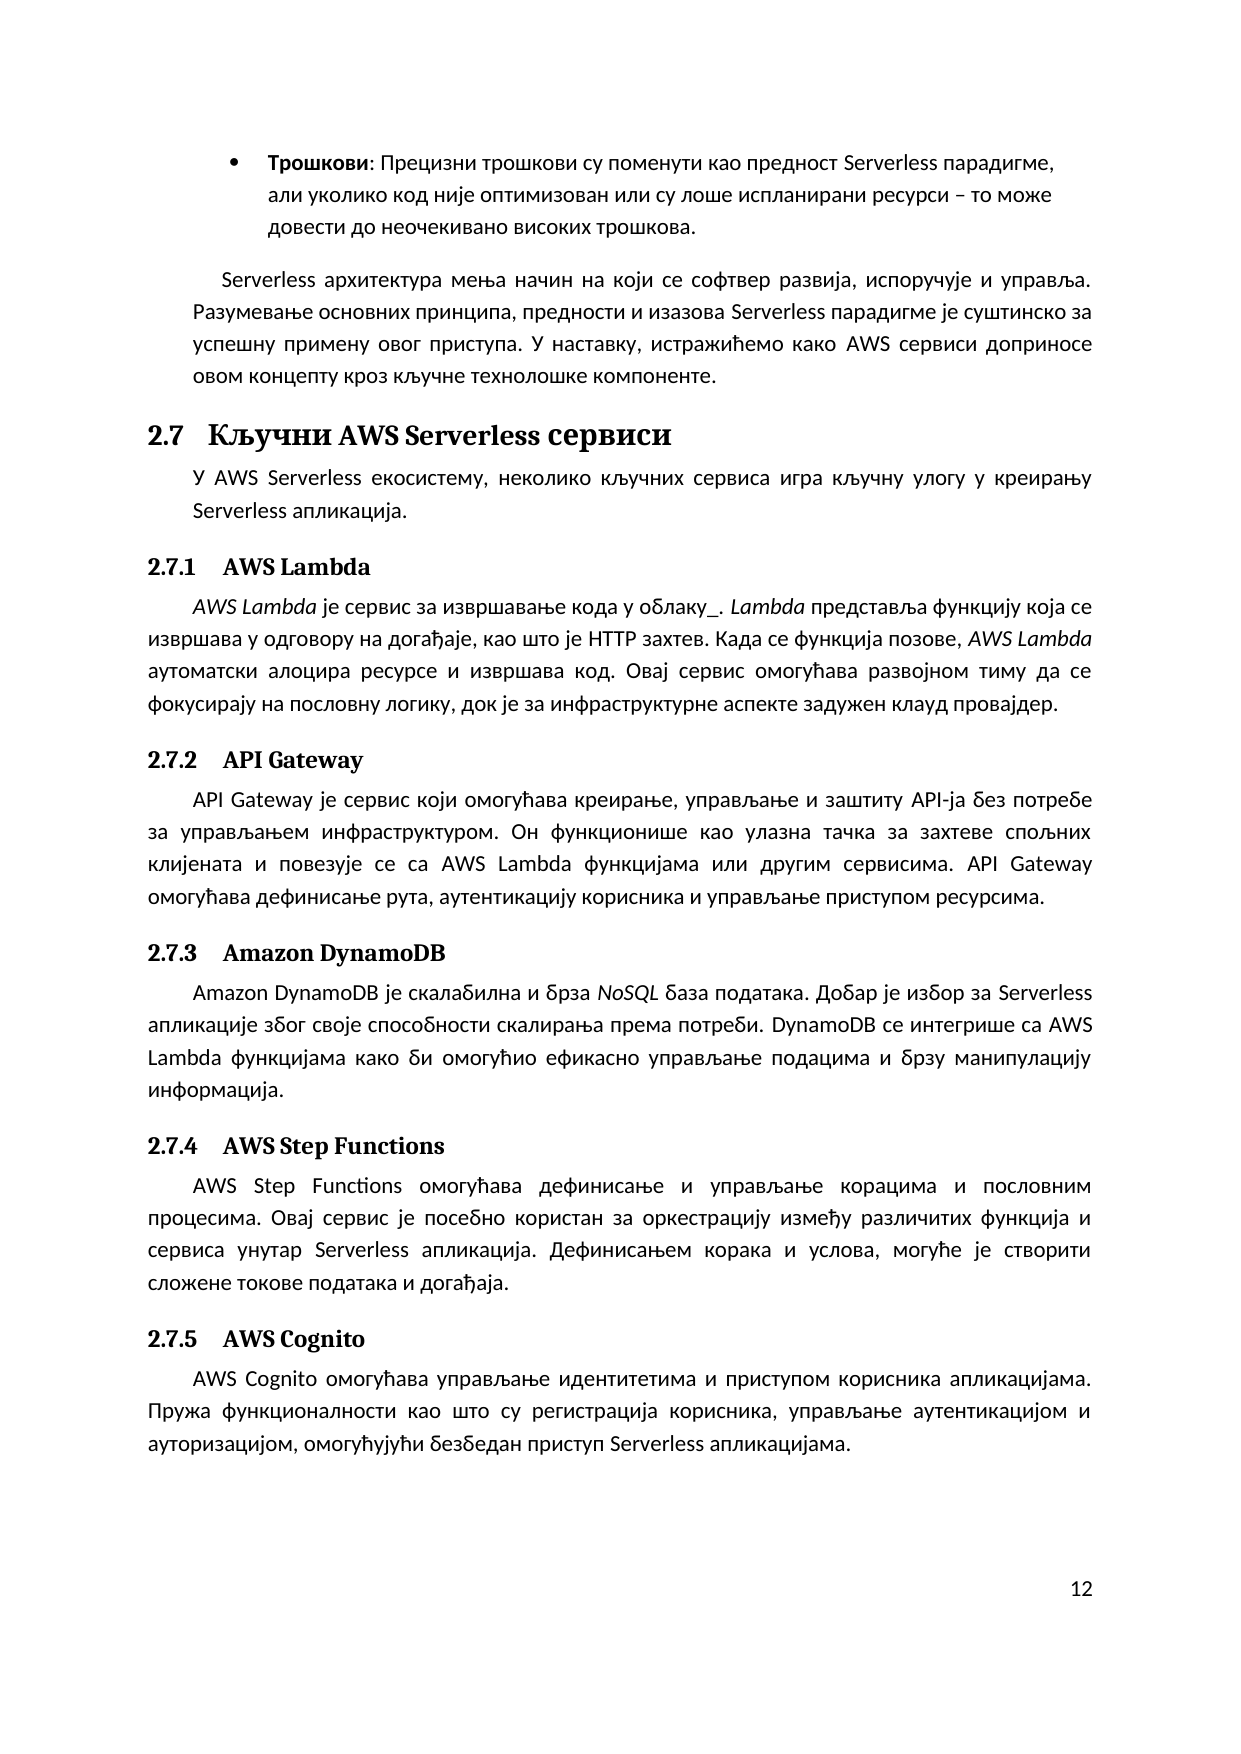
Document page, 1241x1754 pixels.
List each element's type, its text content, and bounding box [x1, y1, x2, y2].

text Amazon DynamoDB је скалабилна и брза NoSQL база података. Добар је избор за Serverless апликације због своје способности скалирања према потреби. DynamoDB се интегрише са AWS Lambda функцијама како би омогућио ефикасно управљање подацима и брзу манипулацију информација. [148, 978, 1093, 1103]
text У AWS Serverless екосистему, неколико кључних сервиса игра кључну улогу у креирању Serverless апликација. [193, 463, 1093, 524]
subtitle API Gateway [148, 746, 1093, 775]
text AWS Lambda је сервис за извршавање кода у облаку_. Lambda представља функцију која се извршава у одговору на догађаје, као што је HTTP захтев. Када се функција позове, AWS Lambda аутоматски алоцира ресурсе и извршава код. Овај сервис омогућава развојном тиму да се фокусирају на пословну логику, док је за инфраструктурне аспекте задужен клауд провајдер. [148, 592, 1093, 717]
subtitle Кључни AWS Serverless сервиси [148, 419, 1093, 452]
subtitle AWS Cognito [148, 1325, 1093, 1354]
list Трошкови: Прецизни трошкови су поменути као предност Serverless парадигме, али уколико код није оптимизован или су лоше испланирани ресурси – то може довести до неочекивано високих трошкова. [230, 148, 1093, 240]
text AWS Cognito омогућава управљање идентитетима и приступом корисника апликацијама. Пружа функционалности као што су регистрација корисника, управљање аутентикацијом и ауторизацијом, омогућујући безбедан приступ Serverless апликацијама. [148, 1364, 1093, 1457]
text AWS Step Functions омогућава дефинисање и управљање корацима и пословним процесима. Овај сервис је посебно користан за оркестрацију између различитих функција и сервиса унутар Serverless апликација. Дефинисањем корака и услова, могуће је створити сложене токове података и догађаја. [148, 1171, 1093, 1296]
subtitle AWS Lambda [148, 553, 1093, 582]
text Serverless архитектура мења начин на који се софтвер развија, испоручује и управља. Разумевање основних принципа, предности и изазова Serverless парадигме је суштинско за успешну примену овог приступа. У наставку, истражићемо како AWS сервиси доприносе овом концепту кроз кључне технолошке компоненте. [193, 265, 1093, 389]
subtitle Amazon DynamoDB [148, 939, 1093, 968]
subtitle AWS Step Functions [148, 1132, 1093, 1161]
text API Gateway је сервис који омогућава креирање, управљање и заштиту API-ја без потребе за управљањем инфраструктуром. Он функционише као улазна тачка за захтеве спољних клијената и повезује се са AWS Lambda функцијама или другим сервисима. API Gateway омогућава дефинисање рута, аутентикацију корисника и управљање приступом ресурсима. [148, 785, 1093, 910]
